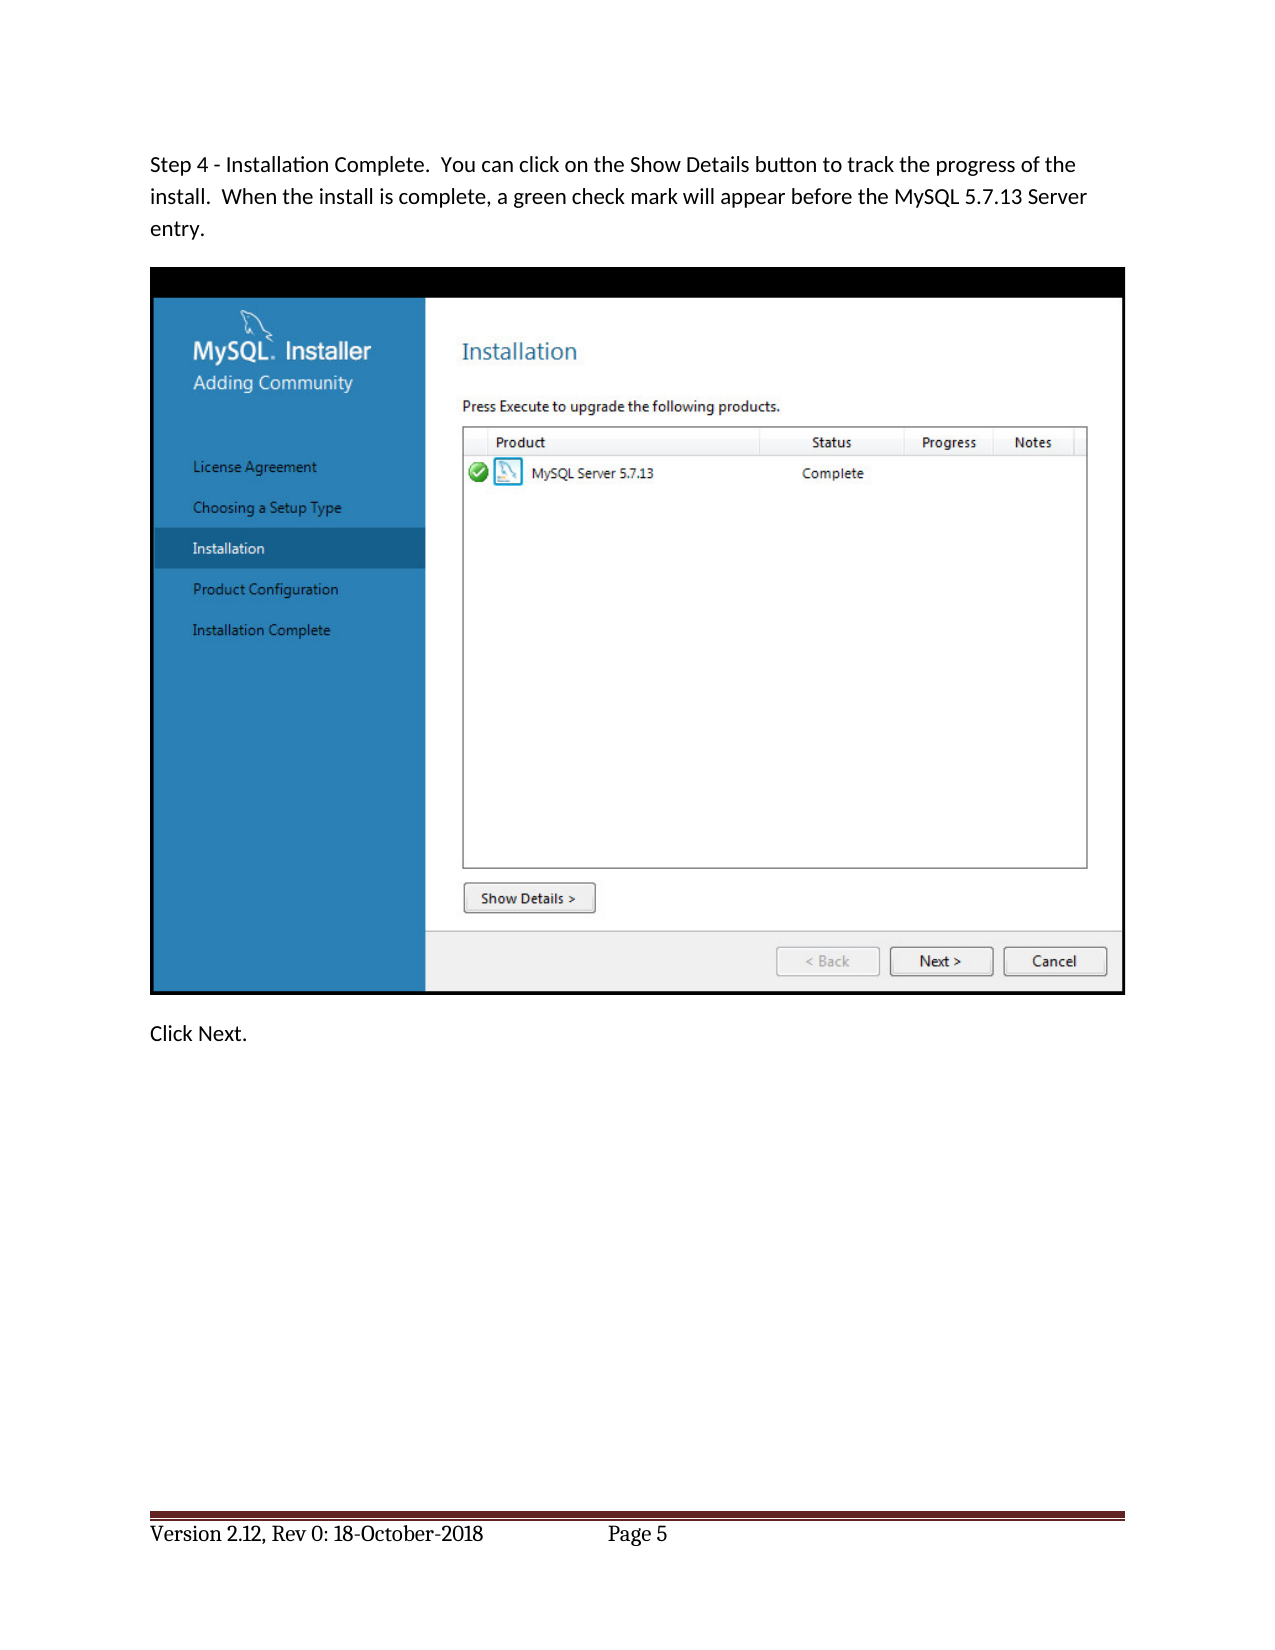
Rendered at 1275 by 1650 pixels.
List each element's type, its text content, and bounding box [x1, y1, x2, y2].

text Click Next. [150, 1019, 1125, 1047]
text Step 4 - Installation Complete. You can click on the Show Details button to track the progress of the install. When the install is complete, a green check mark will appear before the MySQL 5.7.13 Server entry. [150, 150, 1125, 242]
picture [150, 267, 1125, 995]
